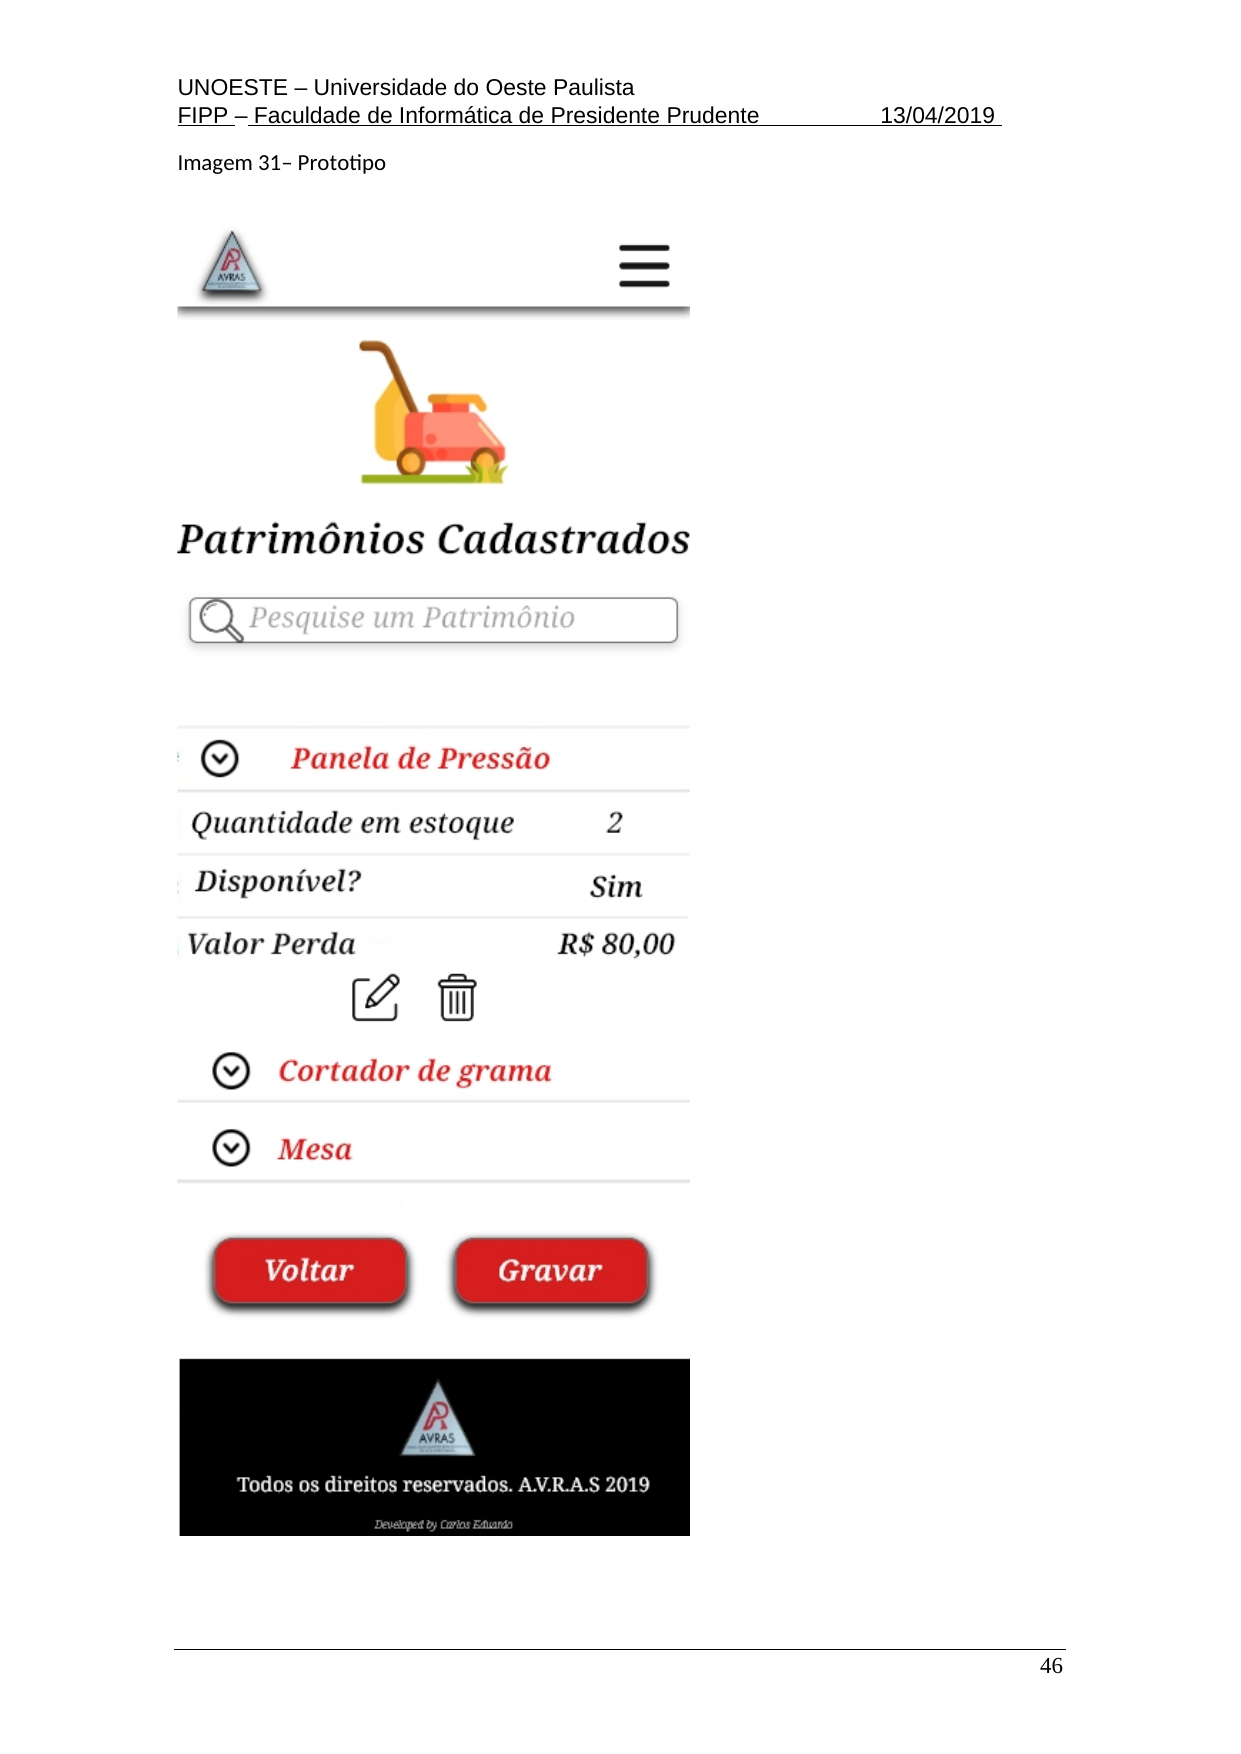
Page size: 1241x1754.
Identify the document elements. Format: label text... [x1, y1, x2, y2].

picture [177, 224, 690, 1536]
text Imagem 31– Prototipo [177, 148, 1063, 176]
